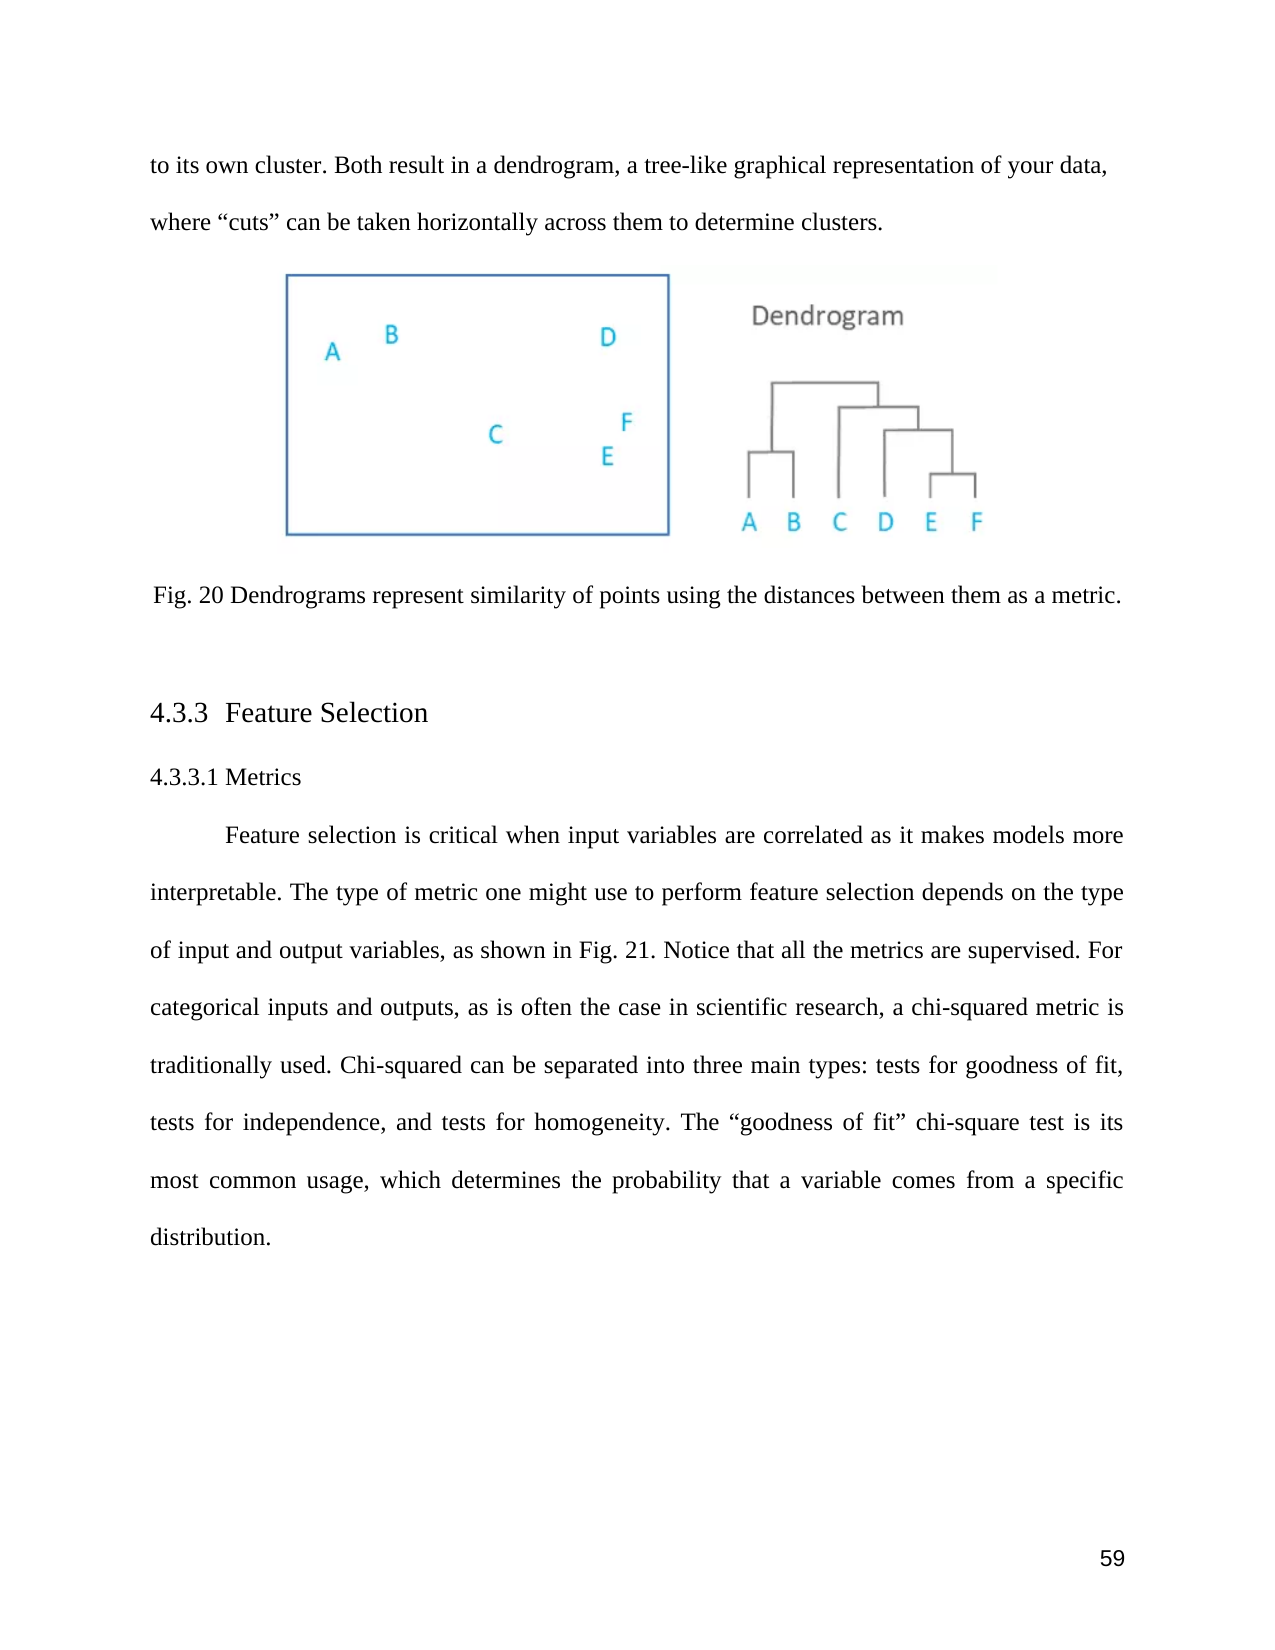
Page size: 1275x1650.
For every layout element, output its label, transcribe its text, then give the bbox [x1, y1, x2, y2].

list Metrics [150, 762, 1125, 791]
picture [277, 265, 998, 554]
list Feature Selection [150, 695, 1125, 729]
text Feature selection is critical when input variables are correlated as it makes models more interpretable. The type of metric one might use to perform feature selection depends on the type of input and output variables, as shown in Fig. 21. Notice that all the metrics are supervised. For categorical inputs and outputs, as is often the case in scientific research, a chi-squared metric is traditionally used. Chi-squared can be separated into three main types: tests for goodness of fit, tests for independence, and tests for homogeneity. The “goodness of fit” chi-square test is its most common usage, which determines the probability that a variable comes from a specific distribution. [150, 820, 1125, 1251]
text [150, 150, 1125, 236]
text Fig. 20 Dendrograms represent similarity of points using the distances between them as a metric. [150, 580, 1125, 609]
